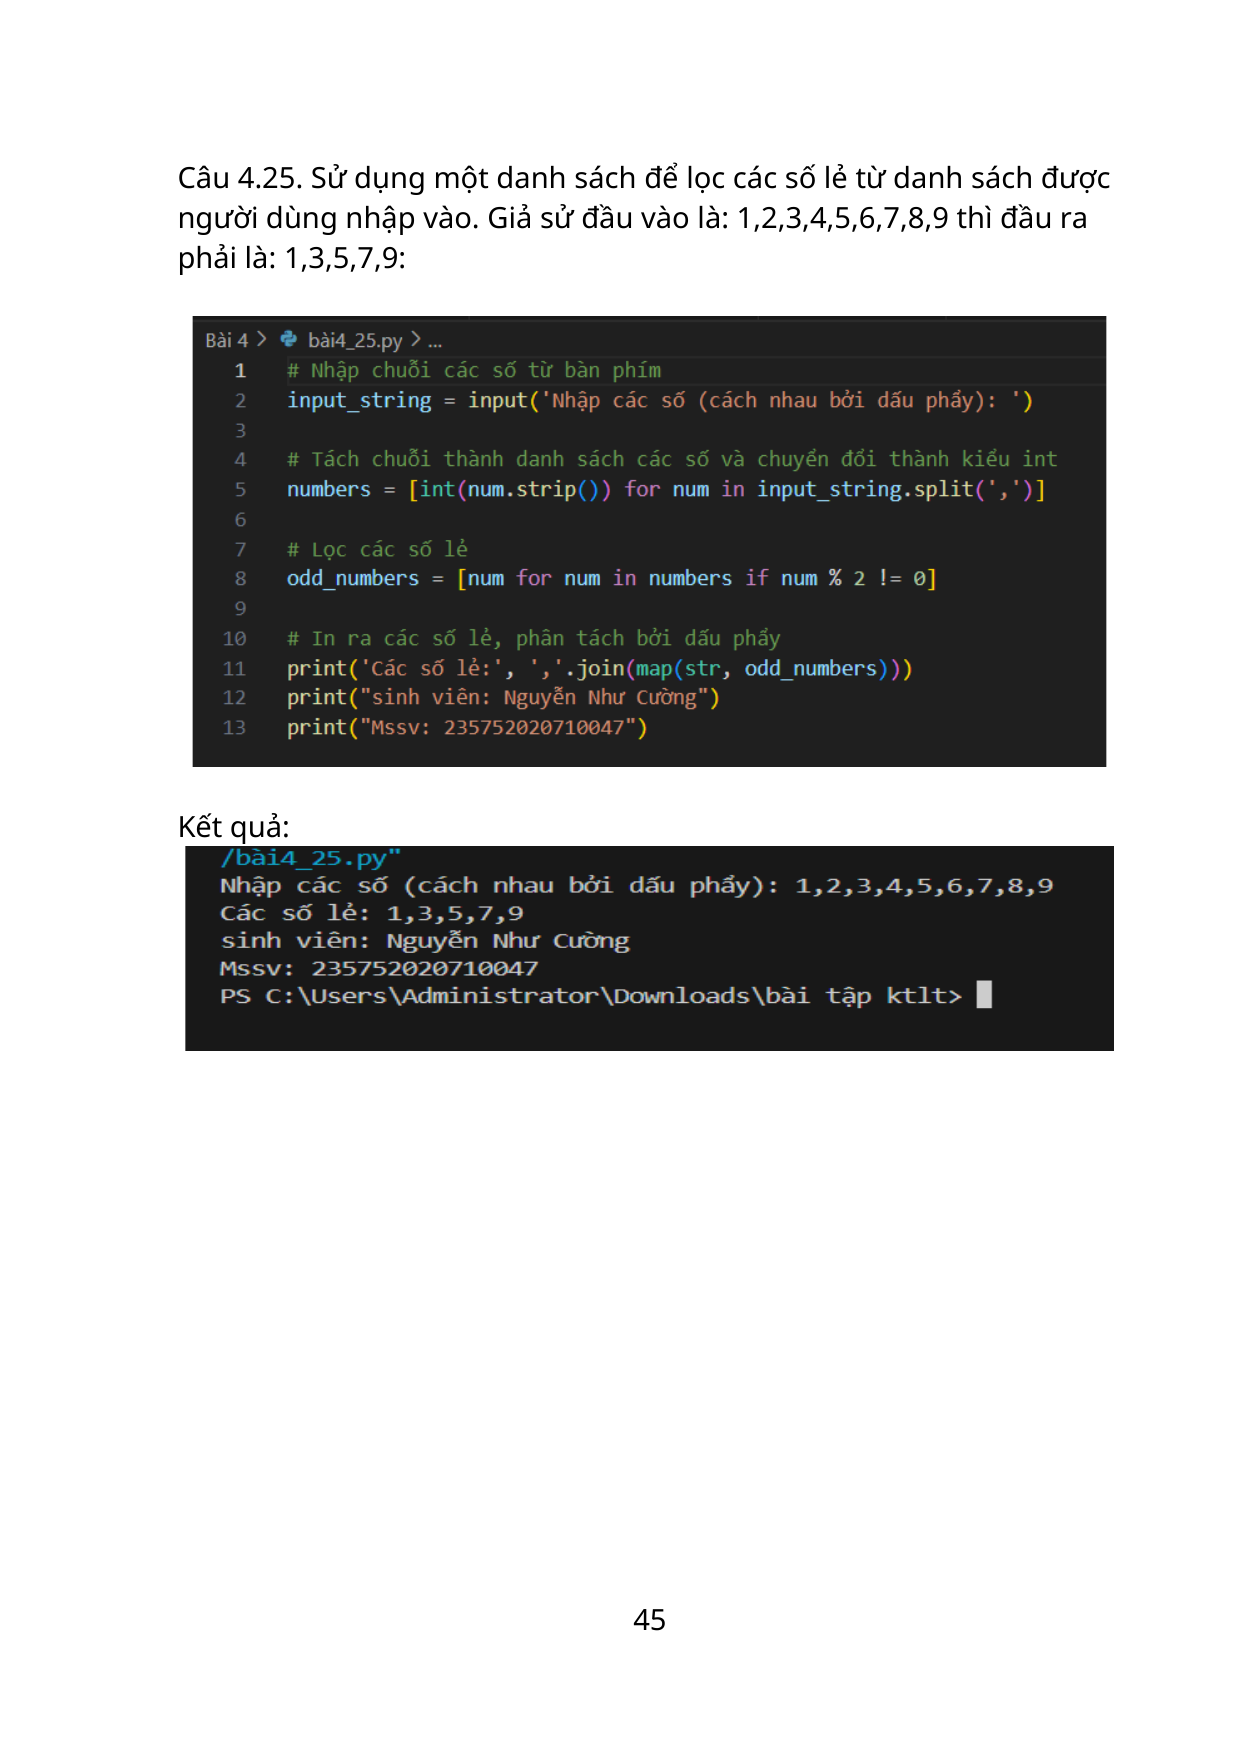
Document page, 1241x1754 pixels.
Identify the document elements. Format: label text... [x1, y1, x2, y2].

text Kết quả: [177, 806, 1122, 846]
picture [192, 316, 1107, 767]
picture [185, 846, 1114, 1051]
text Câu 4.25. Sử dụng một danh sách để lọc các số lẻ từ danh sách được người dùng nhập vào. Giả sử đầu vào là: 1,2,3,4,5,6,7,8,9 thì đầu ra phải là: 1,3,5,7,9: [177, 158, 1122, 277]
